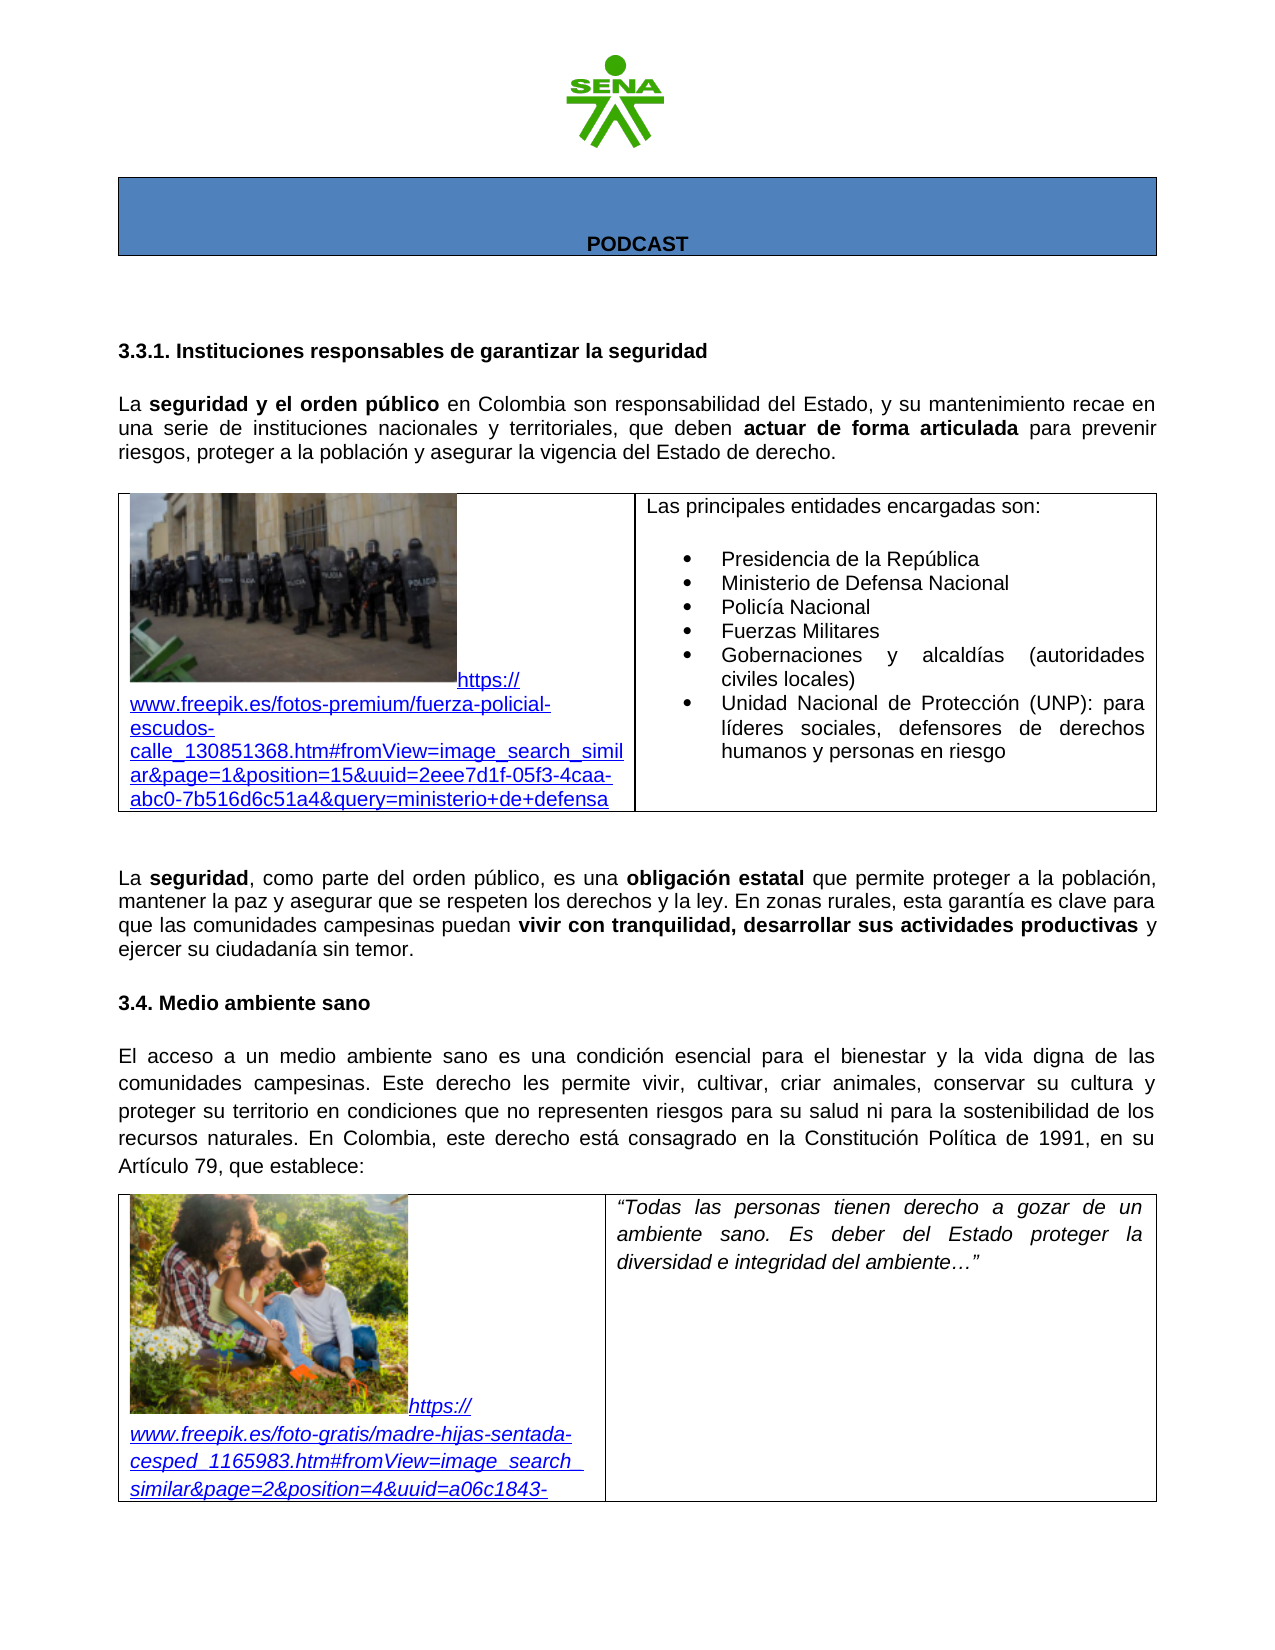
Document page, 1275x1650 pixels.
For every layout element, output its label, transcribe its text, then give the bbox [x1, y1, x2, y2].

picture [129, 1194, 409, 1414]
text La seguridad, como parte del orden público, es una obligación estatal que permite proteger a la población, mantener la paz y asegurar que se respeten los derechos y la ley. En zonas rurales, esta garantía es clave para que las comunidades campesinas puedan vivir con tranquilidad, desarrollar sus actividades productivas y ejercer su ciudadanía sin temor. [118, 841, 1157, 961]
table_header PODCAST [119, 178, 1156, 255]
text 3.4. Medio ambiente sano [118, 990, 1157, 1014]
table_header “Todas las personas tienen derecho a gozar de un ambiente sano. Es deber del Estado proteger la diversidad e integridad del ambiente…” [606, 1195, 1156, 1501]
picture [566, 55, 664, 148]
text El acceso a un medio ambiente sano es una condición esencial para el bienestar y la vida digna de las comunidades campesinas. Este derecho les permite vivir, cultivar, criar animales, conservar su cultura y proteger su territorio en condiciones que no representen riesgos para su salud ni para la sostenibilidad de los recursos naturales. En Colombia, este derecho está consagrado en la Constitución Política de 1991, en su Artículo 79, que establece: [118, 1043, 1157, 1177]
text La seguridad y el orden público en Colombia son responsabilidad del Estado, y su mantenimiento recae en una serie de instituciones nacionales y territoriales, que deben actuar de forma articulada para prevenir riesgos, proteger a la población y asegurar la vigencia del Estado de derecho. [118, 392, 1157, 464]
table_header https://www.freepik.es/fotos-premium/fuerza-policial-escudos-calle_130851368.htm#fromView=image_search_similar&page=1&position=15&uuid=2eee7d1f-05f3-4caa-abc0-7b516d6c51a4&query=ministerio+de+defensa [119, 494, 634, 811]
picture [129, 493, 457, 687]
table_header Las principales entidades encargadas son: Presidencia de la República Ministerio de Defensa Nacional Policía Nacional Fuerzas Militares Gobernaciones y alcaldías (autoridades civiles locales) Unidad Nacional de Protección (UNP): para líderes sociales, defensores de derechos humanos y personas en riesgo [636, 494, 1156, 811]
text 3.3.1. Instituciones responsables de garantizar la seguridad [118, 339, 1157, 363]
